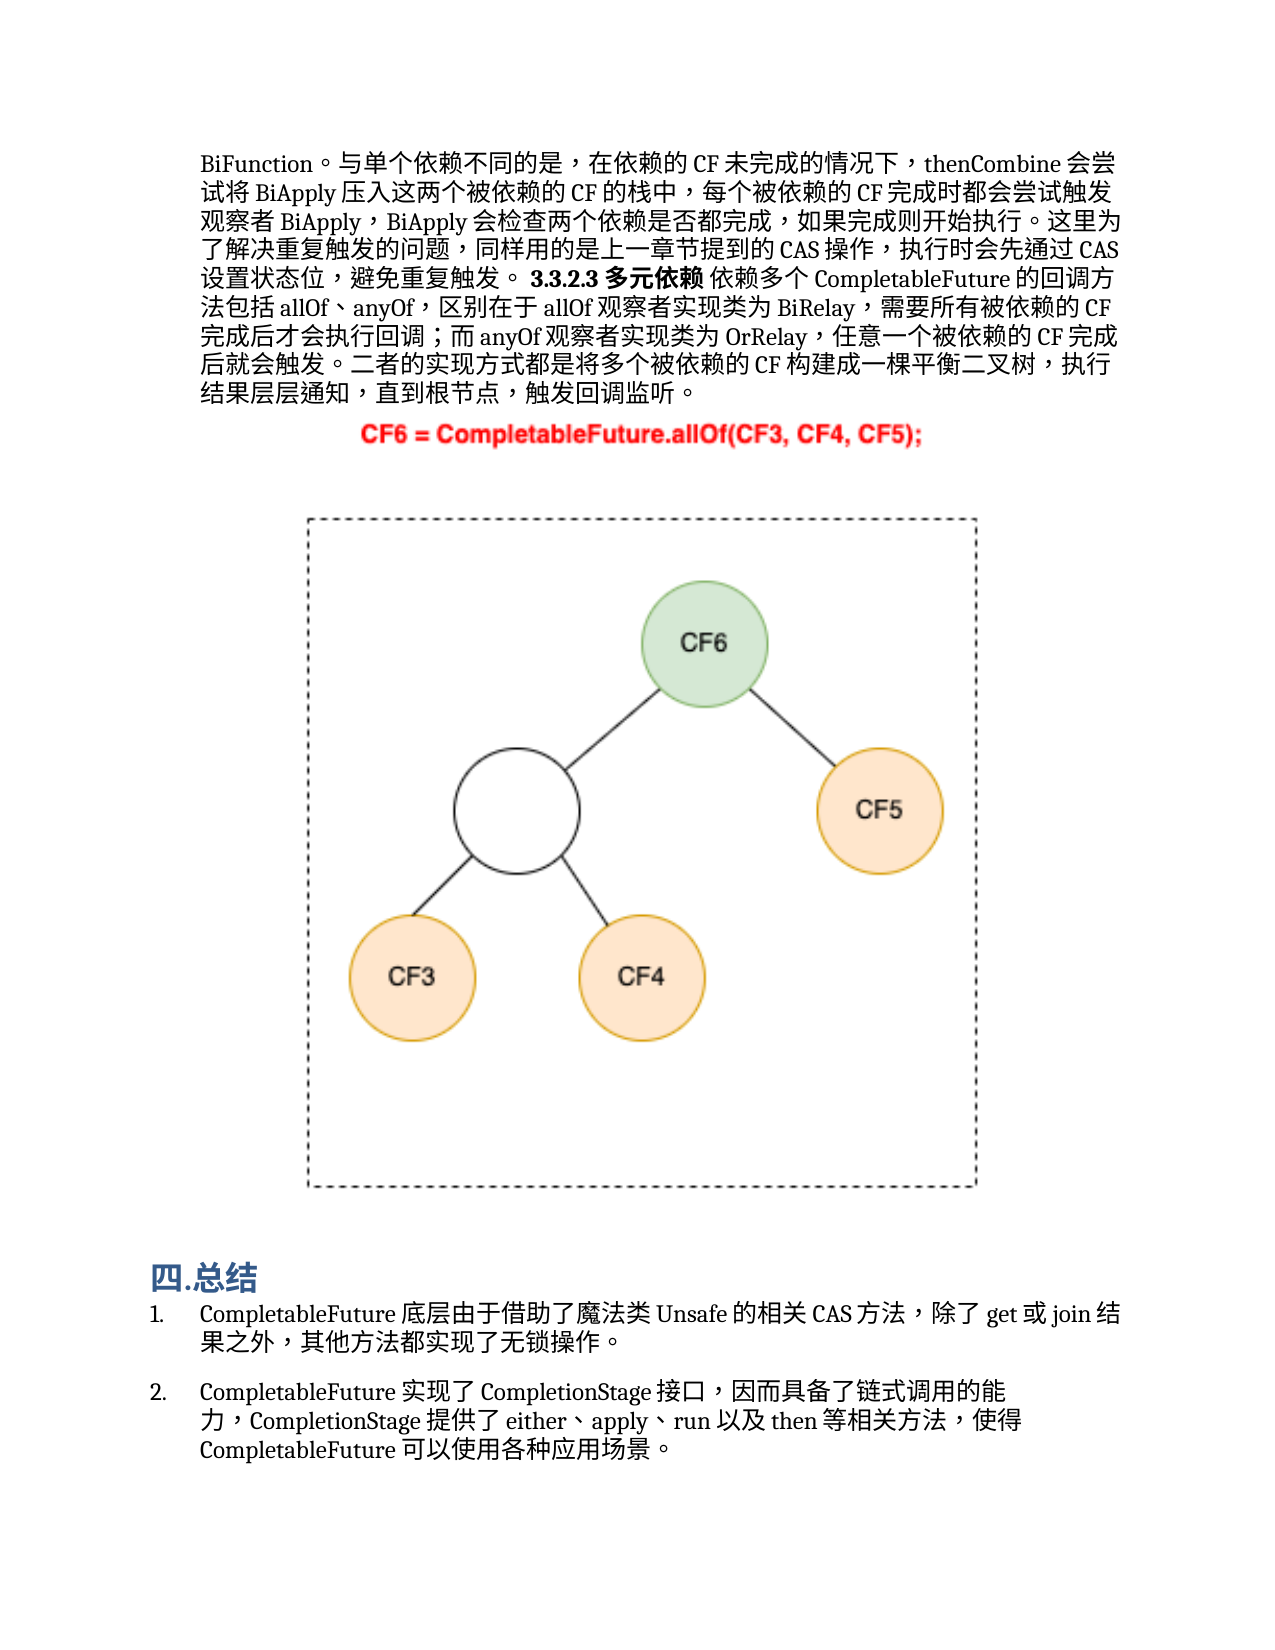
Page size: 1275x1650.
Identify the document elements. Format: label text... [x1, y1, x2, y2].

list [150, 150, 1125, 1204]
list CompletableFuture底层由于借助了魔法类Unsafe的相关CAS方法，除了get或join结果之外，其他方法都实现了无锁操作。 [150, 1300, 1125, 1357]
subtitle 四.总结 [150, 1254, 1125, 1300]
picture [218, 408, 1055, 1205]
list CompletableFuture实现了CompletionStage接口，因而具备了链式调用的能力，CompletionStage提供了either、apply、run以及then等相关方法，使得CompletableFuture可以使用各种应用场景。 [150, 1378, 1125, 1464]
